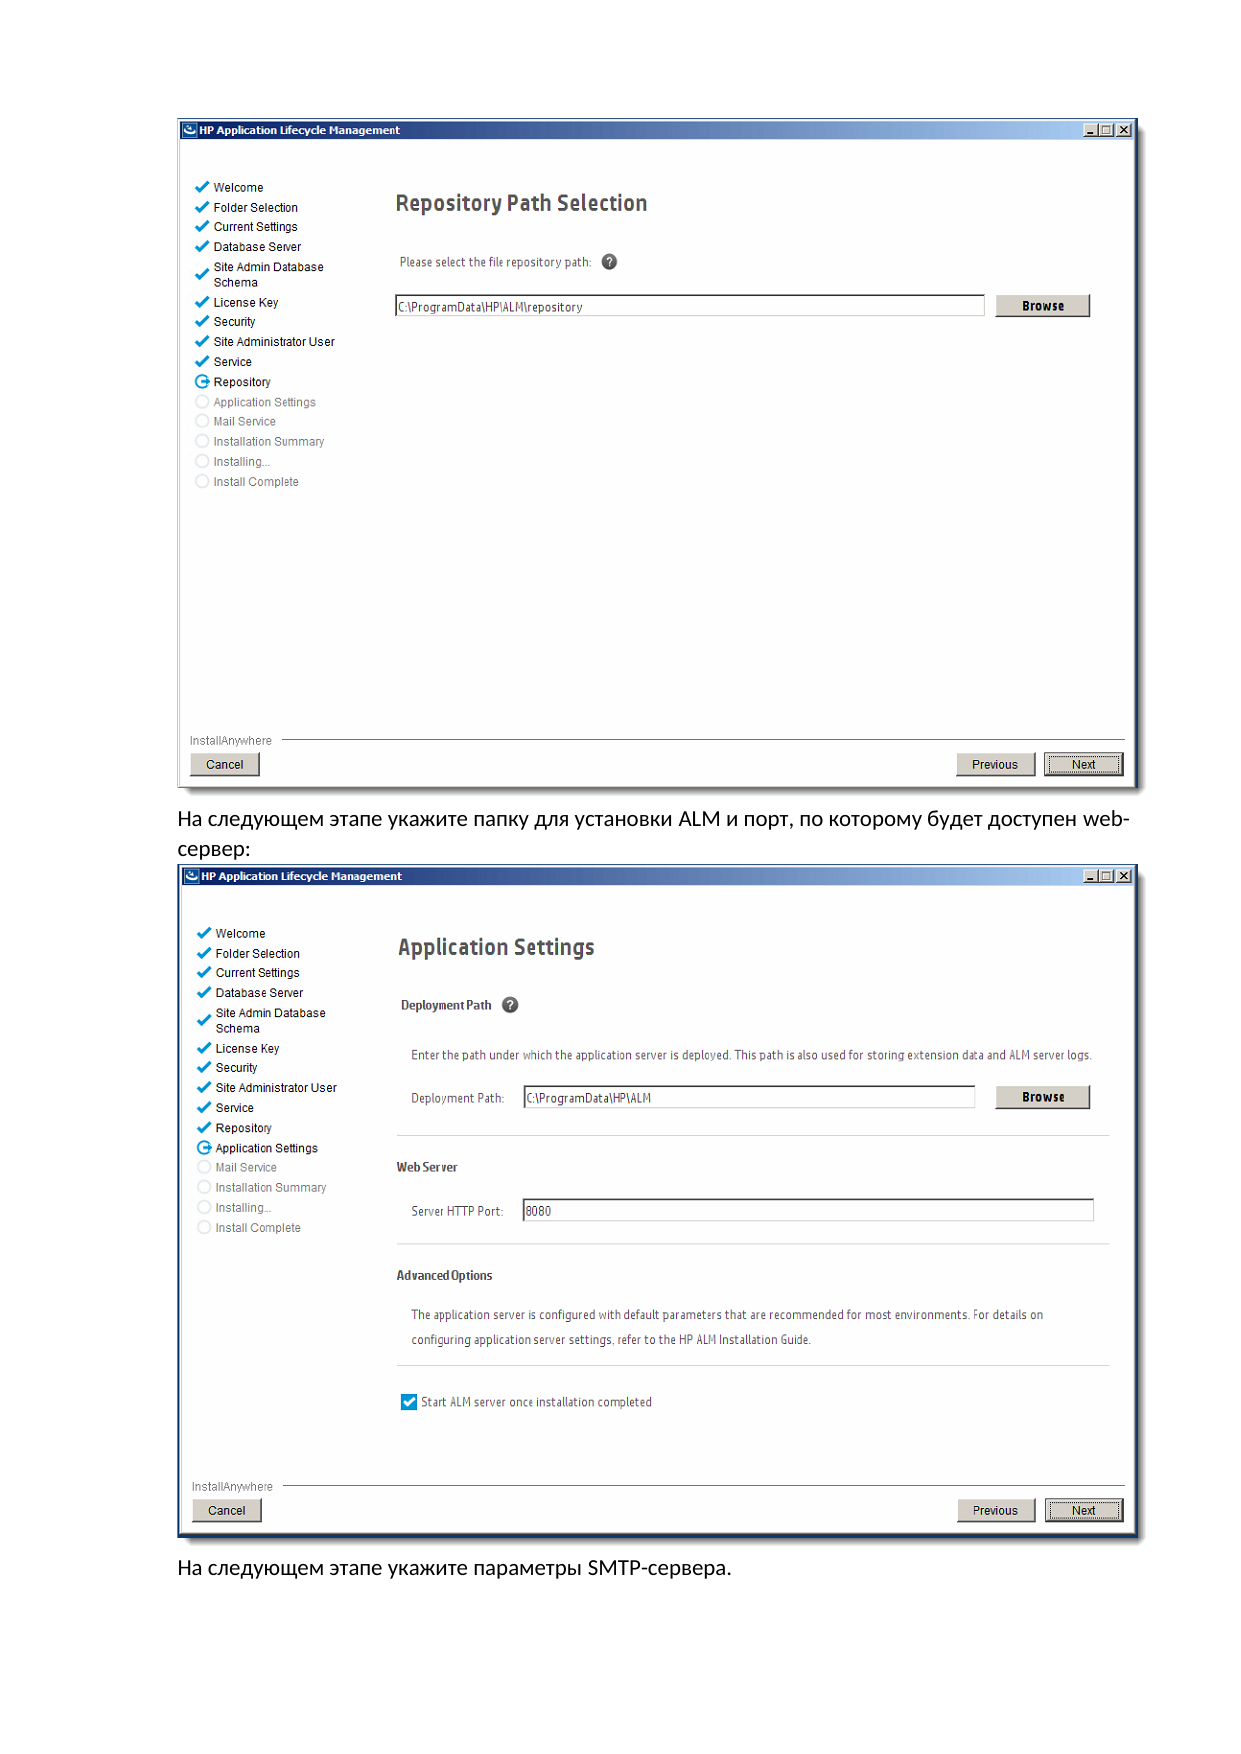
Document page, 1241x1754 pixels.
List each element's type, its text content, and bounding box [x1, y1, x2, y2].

picture [177, 118, 1152, 802]
text На следующем этапе укажите параметры SMTP-сервера. [177, 1553, 1152, 1581]
text На следующем этапе укажите папку для установки ALM и порт, по которому будет доступен web-сервер: [177, 804, 1152, 862]
picture [177, 864, 1152, 1552]
